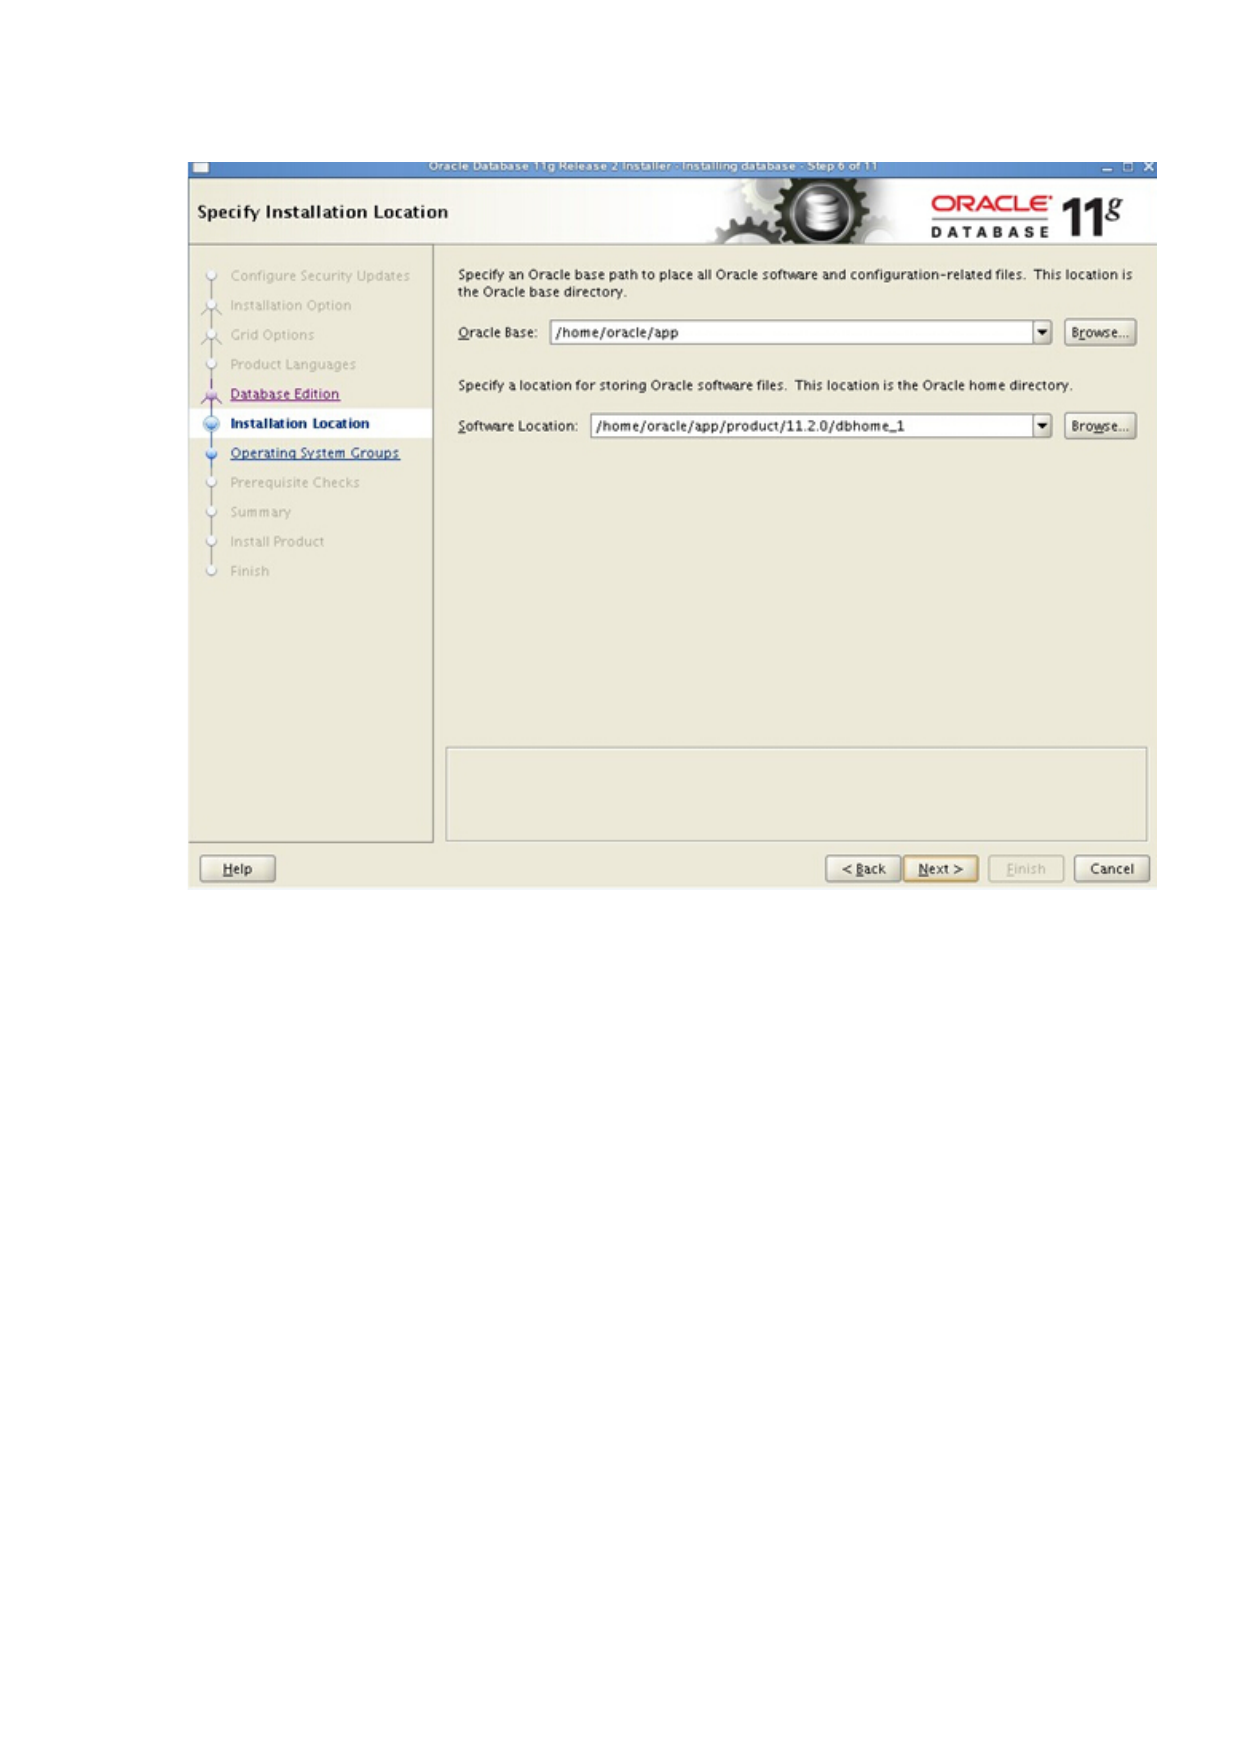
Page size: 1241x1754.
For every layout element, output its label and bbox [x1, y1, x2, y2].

picture [187, 162, 1157, 890]
